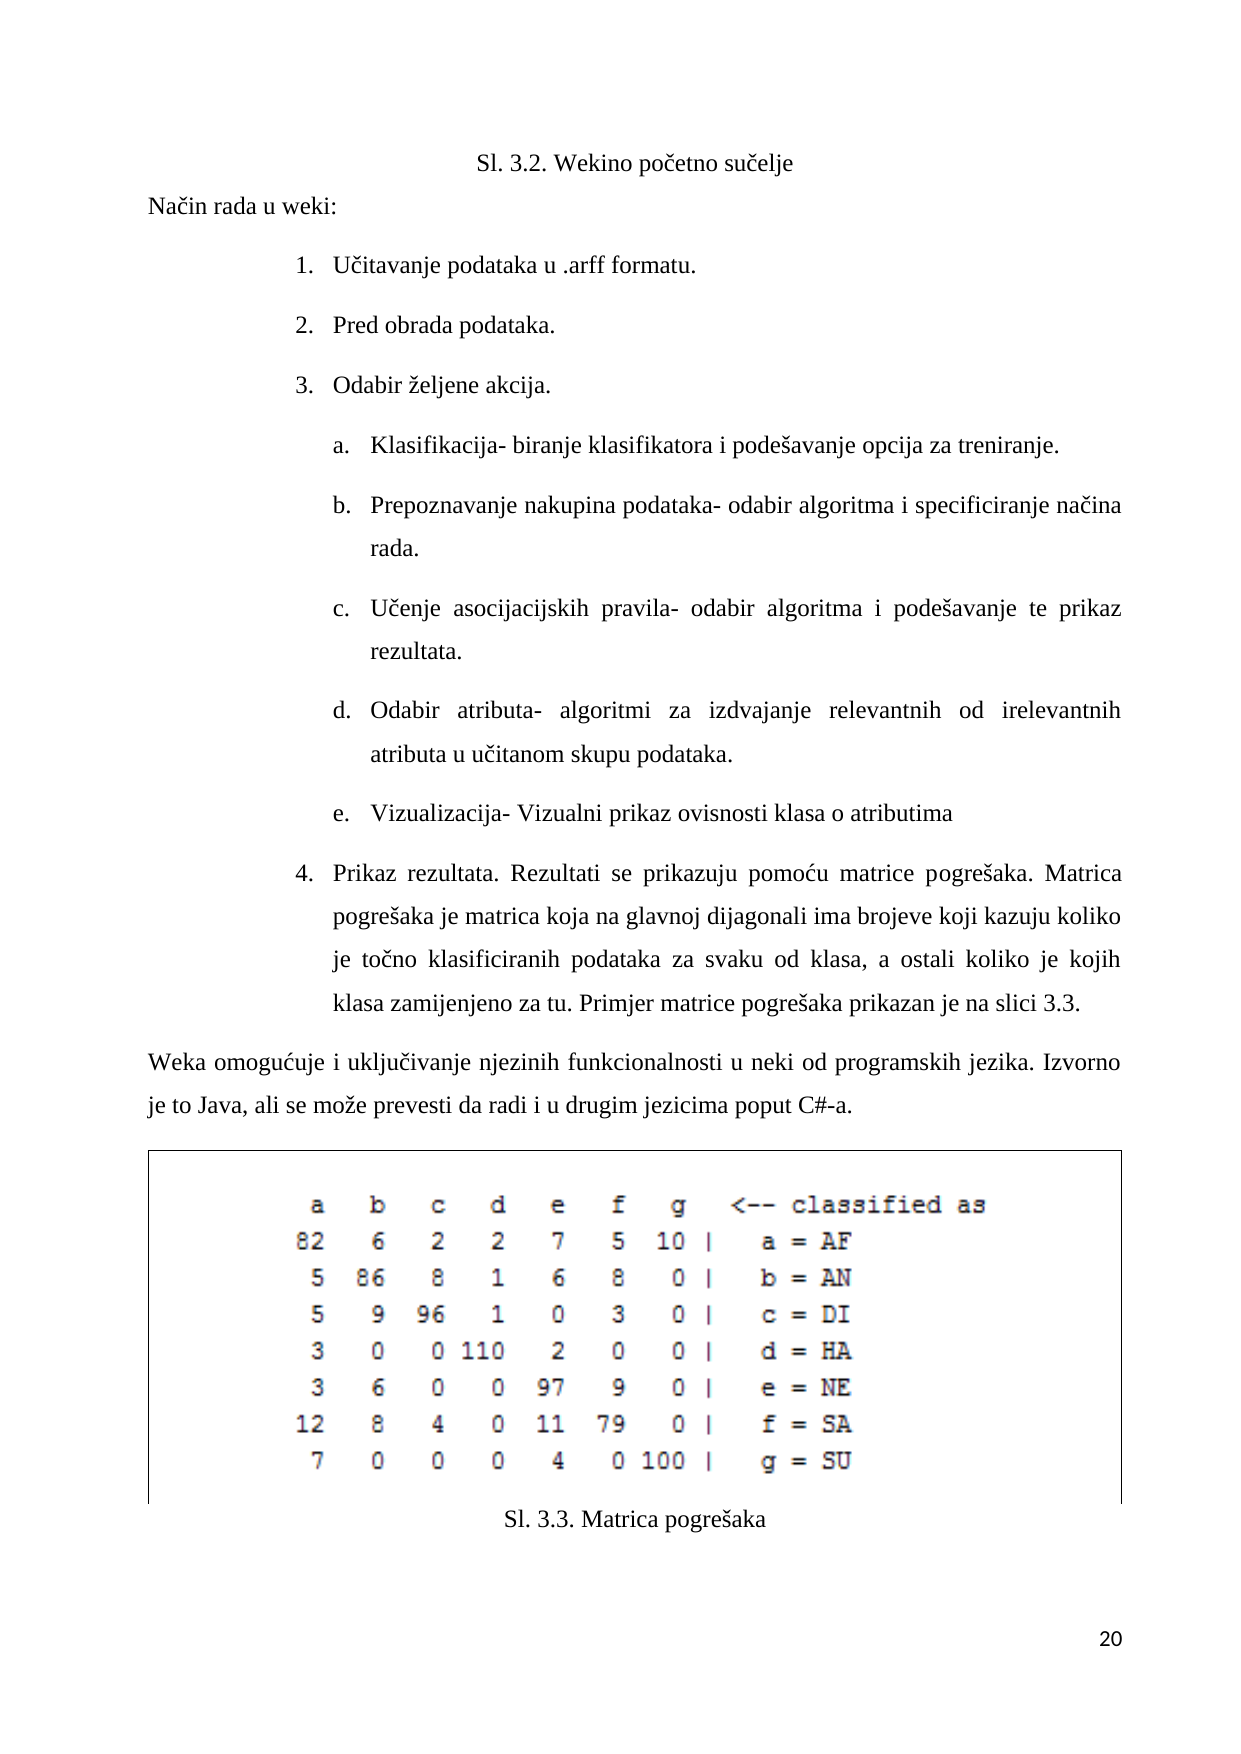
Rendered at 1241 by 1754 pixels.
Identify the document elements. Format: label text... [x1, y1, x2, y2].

picture [272, 1151, 998, 1491]
list Prikaz rezultata. Rezultati se prikazuju pomoću matrice pogrešaka. Matrica pogrešaka je matrica koja na glavnoj dijagonali ima brojeve koji kazuju koliko je točno klasificiranih podataka za svaku od klasa, a ostali koliko je kojih klasa zamijenjeno za tu. Primjer matrice pogrešaka prikazan je na slici 3.3. [295, 858, 1122, 1016]
list Klasifikacija- biranje klasifikatora i podešavanje opcija za treniranje. [333, 430, 1122, 459]
table_cell Sl. 3.2. Wekino početno sučelje [148, 148, 1122, 191]
list Odabir atributa- algoritmi za izdvajanje relevantnih od irelevantnih atributa u učitanom skupu podataka. [333, 696, 1122, 767]
list Učitavanje podataka u .arff formatu. [295, 251, 1122, 279]
text Način rada u weki: [148, 191, 1122, 219]
table_header [149, 1151, 1121, 1504]
list Vizualizacija- Vizualni prikaz ovisnosti klasa o atributima [333, 798, 1122, 827]
list Prepoznavanje nakupina podataka- odabir algoritma i specificiranje načina rada. [333, 490, 1122, 562]
list Odabir željene akcija. [295, 370, 1122, 399]
table_cell Sl. 3.3. Matrica pogrešaka [148, 1504, 1122, 1547]
text Weka omogućuje i uključivanje njezinih funkcionalnosti u neki od programskih jezika. Izvorno je to Java, ali se može prevesti da radi i u drugim jezicima poput C#-a. [148, 1047, 1122, 1119]
list Pred obrada podataka. [295, 310, 1122, 339]
list Učenje asocijacijskih pravila- odabir algoritma i podešavanje te prikaz rezultata. [333, 593, 1122, 664]
